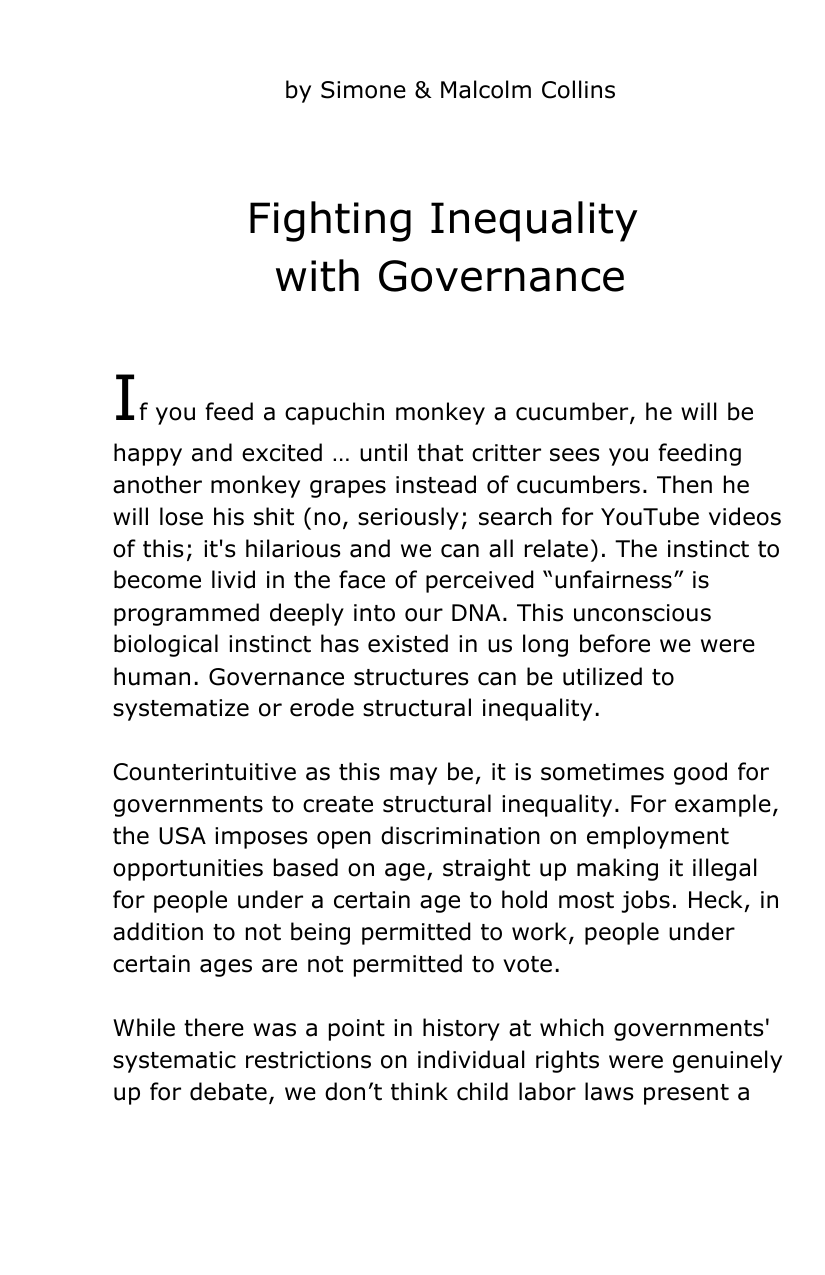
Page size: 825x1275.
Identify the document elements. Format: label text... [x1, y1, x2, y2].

text If you feed a capuchin monkey a cucumber, he will be happy and excited … until that critter sees you feeding another monkey grapes instead of cucumbers. Then he will lose his shit (no, seriously; search for YouTube videos of this; it's hilarious and we can all relate). The instinct to become livid in the face of perceived “unfairness” is programmed deeply into our DNA. This unconscious biological instinct has existed in us long before we were human. Governance structures can be utilized to systematize or erode structural inequality. [112, 358, 787, 722]
text Counterintuitive as this may be, it is sometimes good for governments to create structural inequality. For example, the USA imposes open discrimination on employment opportunities based on age, straight up making it illegal for people under a certain age to hold most jobs. Heck, in addition to not being permitted to work, people under certain ages are not permitted to vote. [112, 758, 787, 977]
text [112, 1014, 787, 1105]
subtitle Fighting Inequality with Governance [112, 192, 787, 300]
